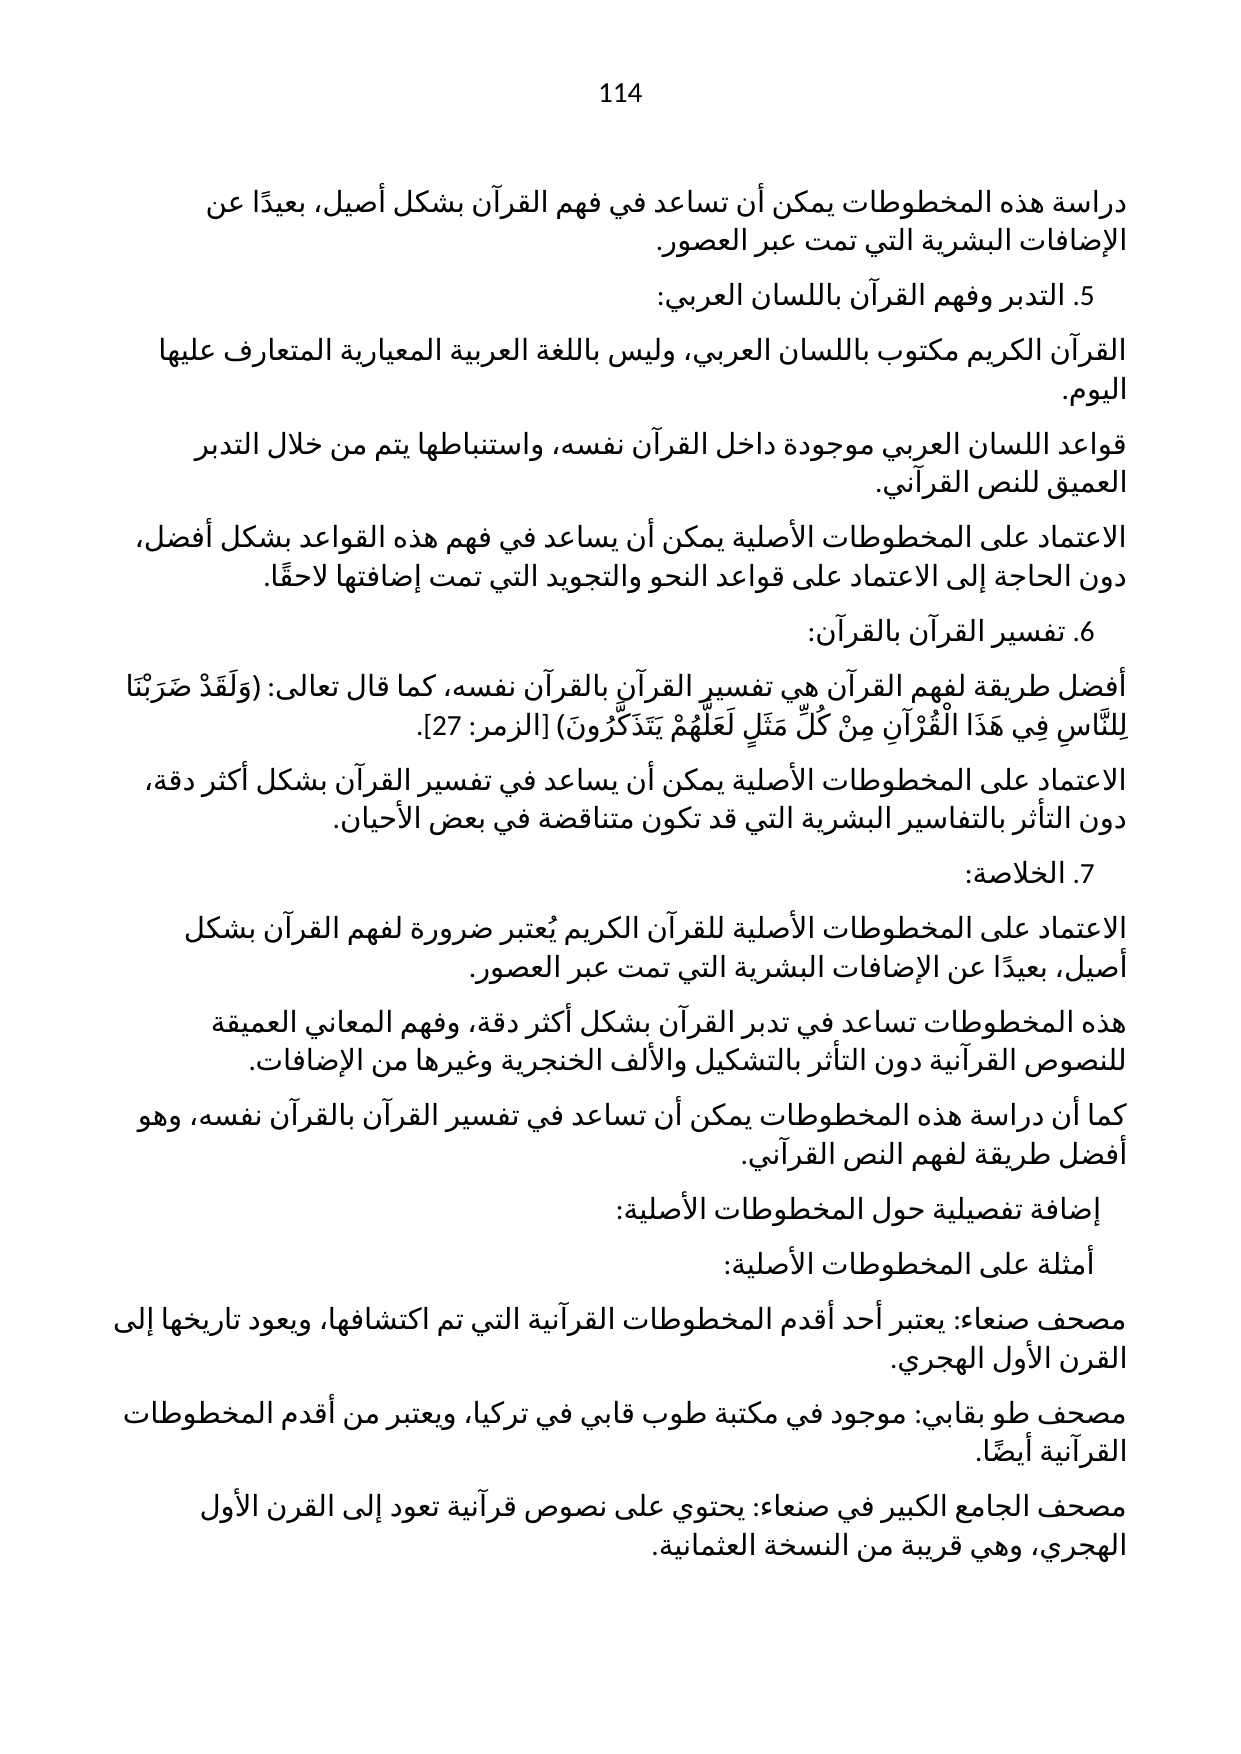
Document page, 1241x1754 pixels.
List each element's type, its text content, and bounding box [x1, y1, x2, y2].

text قواعد اللسان العربي موجودة داخل القرآن نفسه، واستنباطها يتم من خلال التدبر العميق للنص القرآني. [112, 426, 1128, 500]
text أفضل طريقة لفهم القرآن هي تفسير القرآن بالقرآن نفسه، كما قال تعالى: ﴿وَلَقَدْ ضَرَبْنَا لِلنَّاسِ فِي هَذَا الْقُرْآنِ مِنْ كُلِّ مَثَلٍ لَعَلَّهُمْ يَتَذَكَّرُونَ﴾ [الزمر: 27]. [112, 668, 1128, 742]
text مصحف صنعاء: يعتبر أحد أقدم المخطوطات القرآنية التي تم اكتشافها، ويعود تاريخها إلى القرن الأول الهجري. [112, 1301, 1128, 1375]
text مصحف طو بقابي: موجود في مكتبة طوب قابي في تركيا، ويعتبر من أقدم المخطوطات القرآنية أيضًا. [112, 1395, 1128, 1469]
text الاعتماد على المخطوطات الأصلية للقرآن الكريم يُعتبر ضرورة لفهم القرآن بشكل أصيل، بعيدًا عن الإضافات البشرية التي تمت عبر العصور. [112, 910, 1128, 984]
text إضافة تفصيلية حول المخطوطات الأصلية: [112, 1191, 1128, 1227]
text أمثلة على المخطوطات الأصلية: [112, 1246, 1128, 1282]
text الاعتماد على المخطوطات الأصلية يمكن أن يساعد في فهم هذه القواعد بشكل أفضل، دون الحاجة إلى الاعتماد على قواعد النحو والتجويد التي تمت إضافتها لاحقًا. [112, 519, 1128, 594]
text دراسة هذه المخطوطات يمكن أن تساعد في فهم القرآن بشكل أصيل، بعيدًا عن الإضافات البشرية التي تمت عبر العصور. [112, 184, 1128, 258]
text 5. التدبر وفهم القرآن باللسان العربي: [112, 277, 1128, 313]
text 6. تفسير القرآن بالقرآن: [112, 613, 1128, 649]
text 7. الخلاصة: [112, 855, 1128, 891]
text مصحف الجامع الكبير في صنعاء: يحتوي على نصوص قرآنية تعود إلى القرن الأول الهجري، وهي قريبة من النسخة العثمانية. [112, 1488, 1128, 1562]
text القرآن الكريم مكتوب باللسان العربي، وليس باللغة العربية المعيارية المتعارف عليها اليوم. [112, 332, 1128, 407]
text الاعتماد على المخطوطات الأصلية يمكن أن يساعد في تفسير القرآن بشكل أكثر دقة، دون التأثر بالتفاسير البشرية التي قد تكون متناقضة في بعض الأحيان. [112, 762, 1128, 836]
text كما أن دراسة هذه المخطوطات يمكن أن تساعد في تفسير القرآن بالقرآن نفسه، وهو أفضل طريقة لفهم النص القرآني. [112, 1097, 1128, 1172]
text هذه المخطوطات تساعد في تدبر القرآن بشكل أكثر دقة، وفهم المعاني العميقة للنصوص القرآنية دون التأثر بالتشكيل والألف الخنجرية وغيرها من الإضافات. [112, 1004, 1128, 1078]
